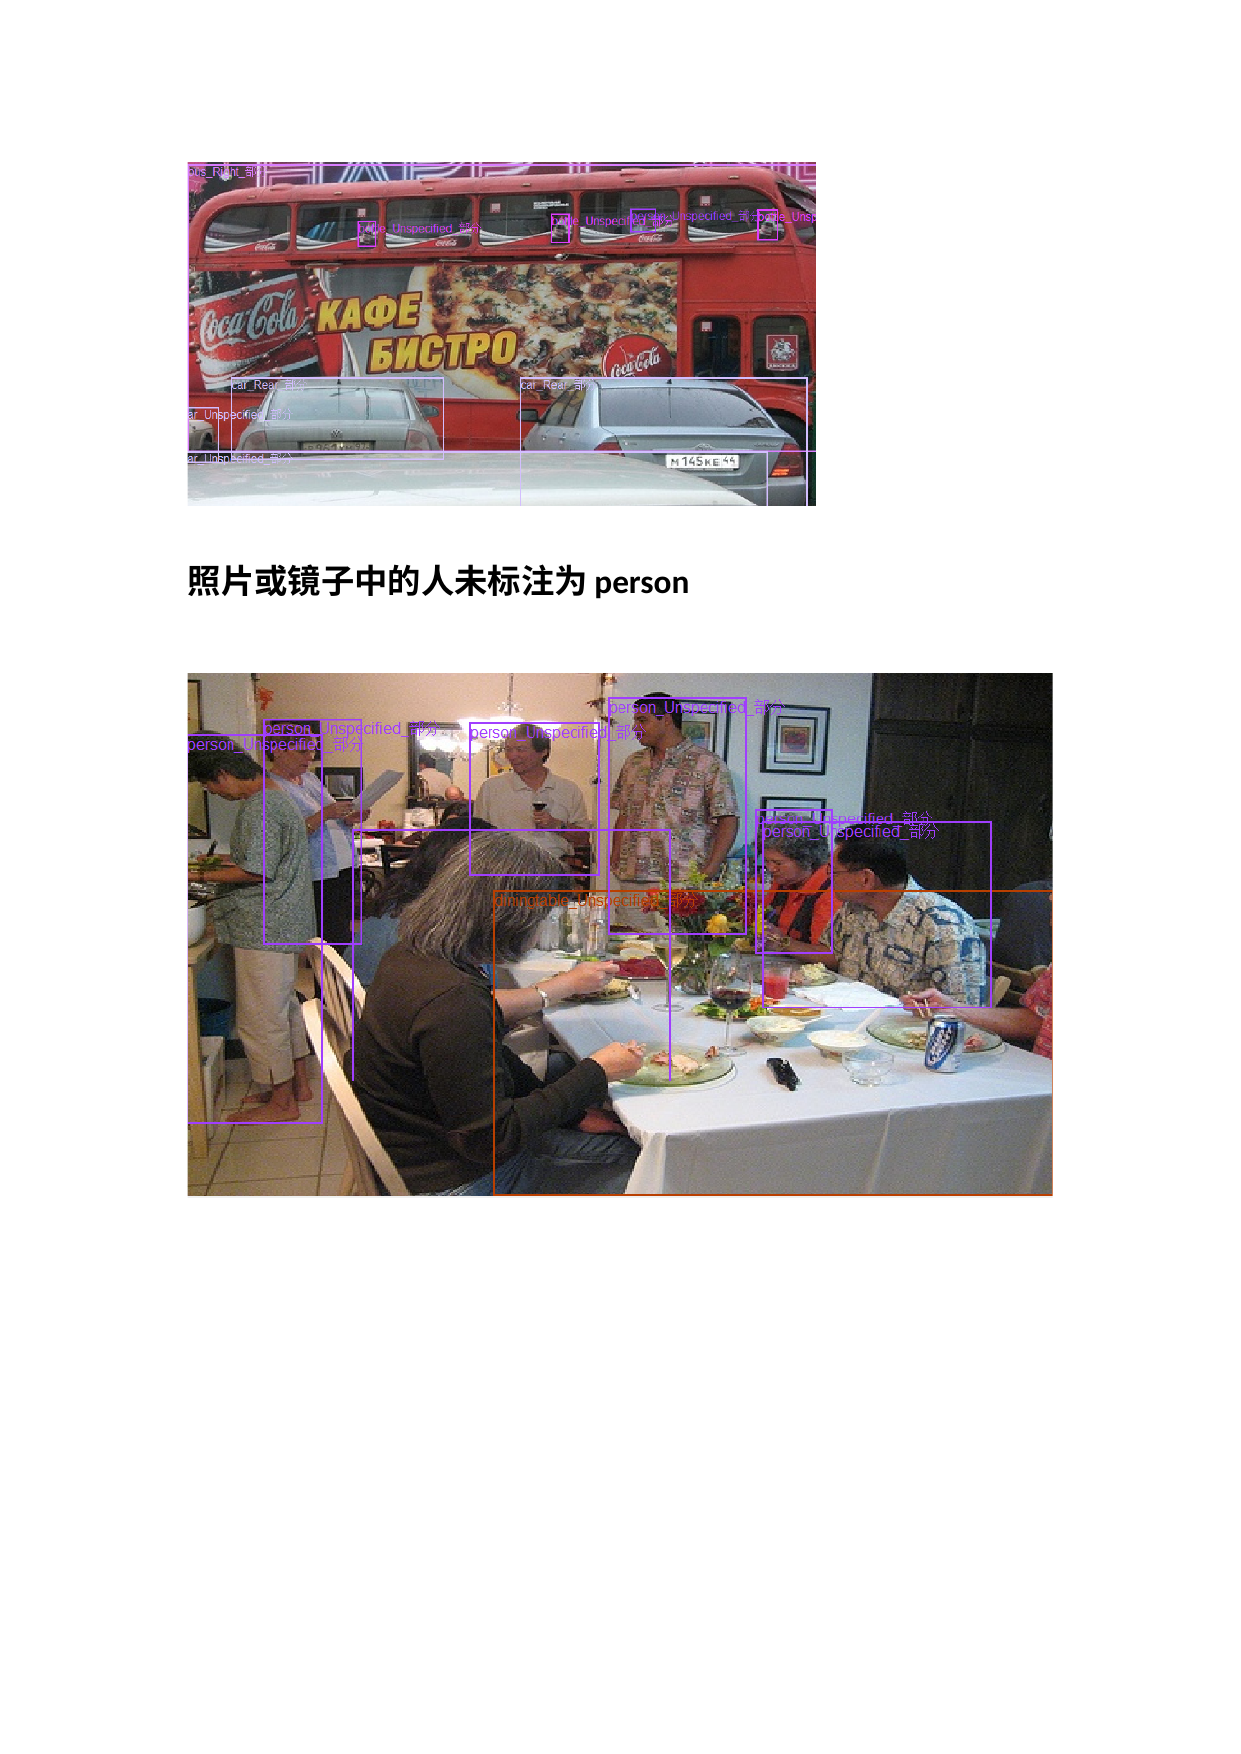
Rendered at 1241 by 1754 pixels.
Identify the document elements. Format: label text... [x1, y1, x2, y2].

picture [187, 673, 1053, 1198]
picture [187, 162, 816, 506]
subtitle 照片或镜子中的人未标注为person [187, 547, 1053, 612]
